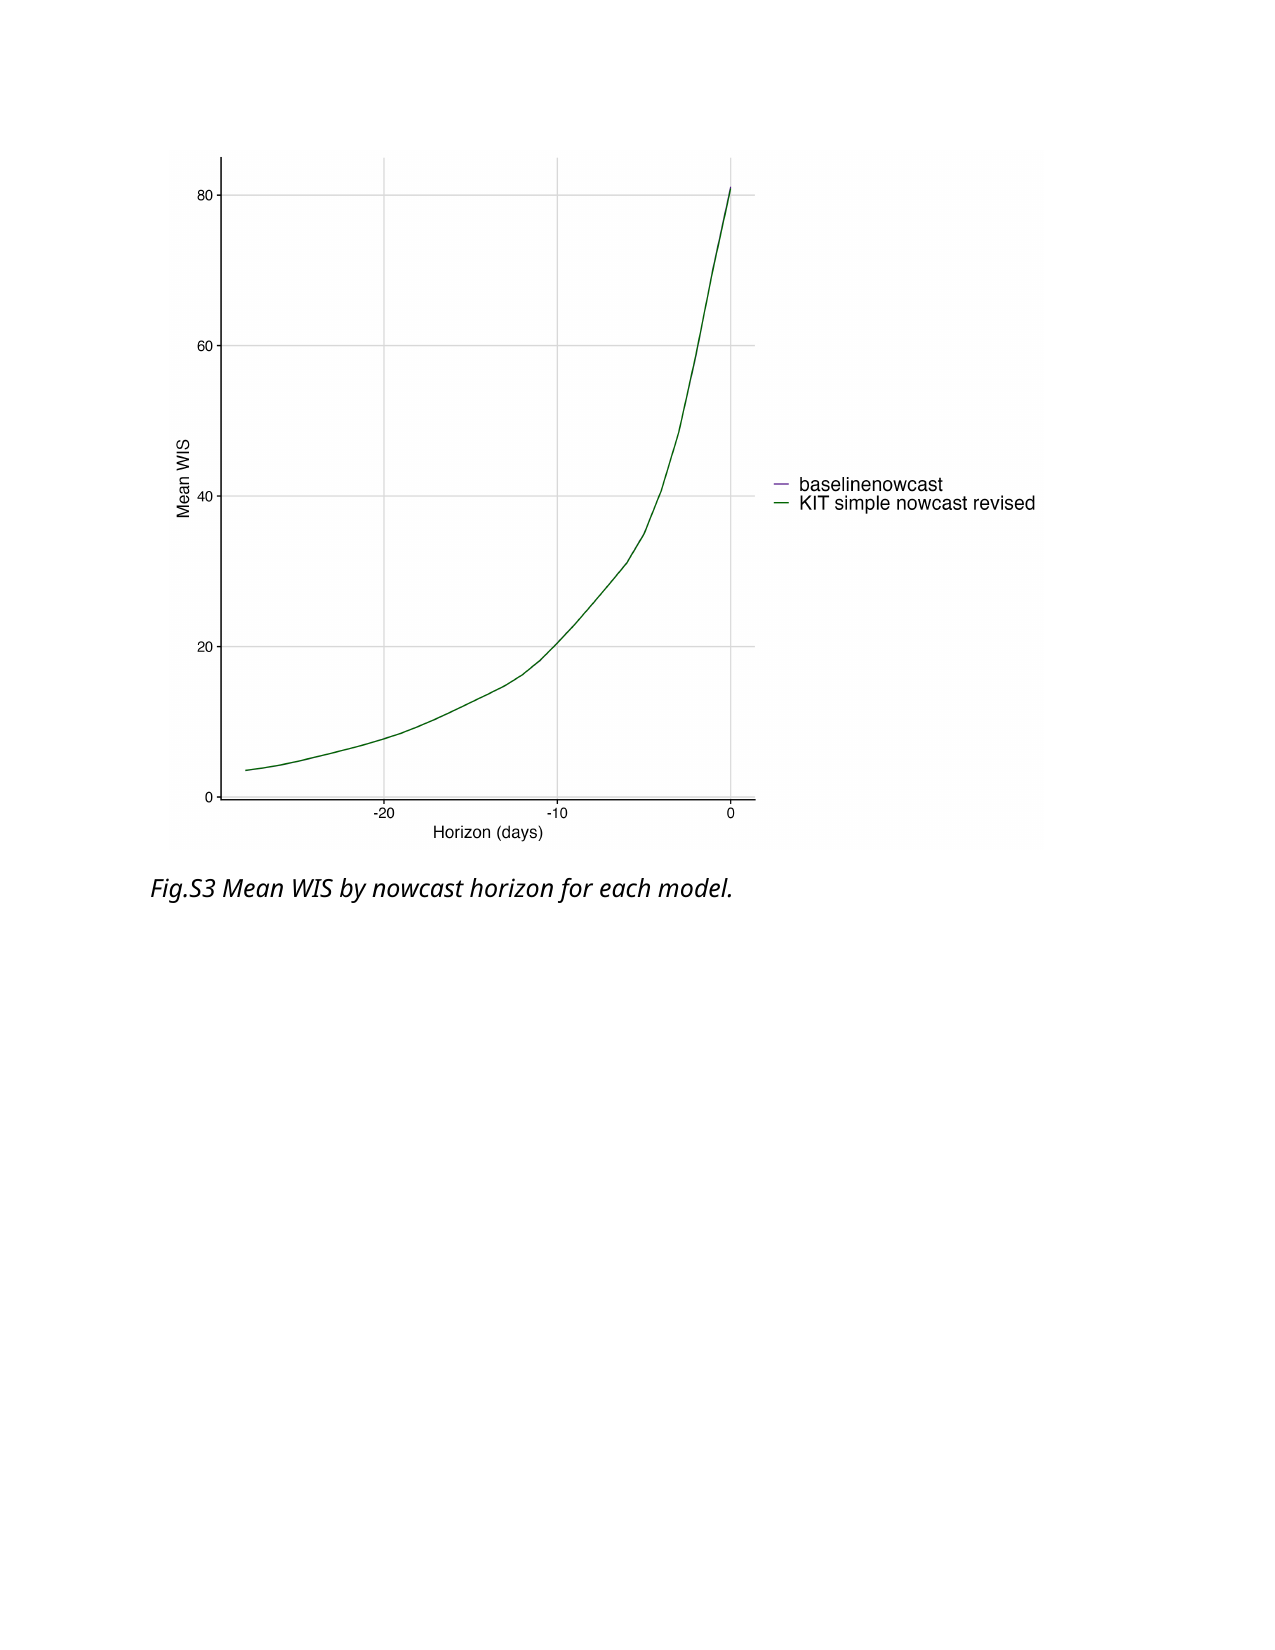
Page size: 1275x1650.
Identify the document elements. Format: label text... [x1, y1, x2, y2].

text Fig.S3 Mean WIS by nowcast horizon for each model. [150, 871, 1125, 905]
picture [168, 150, 1044, 850]
